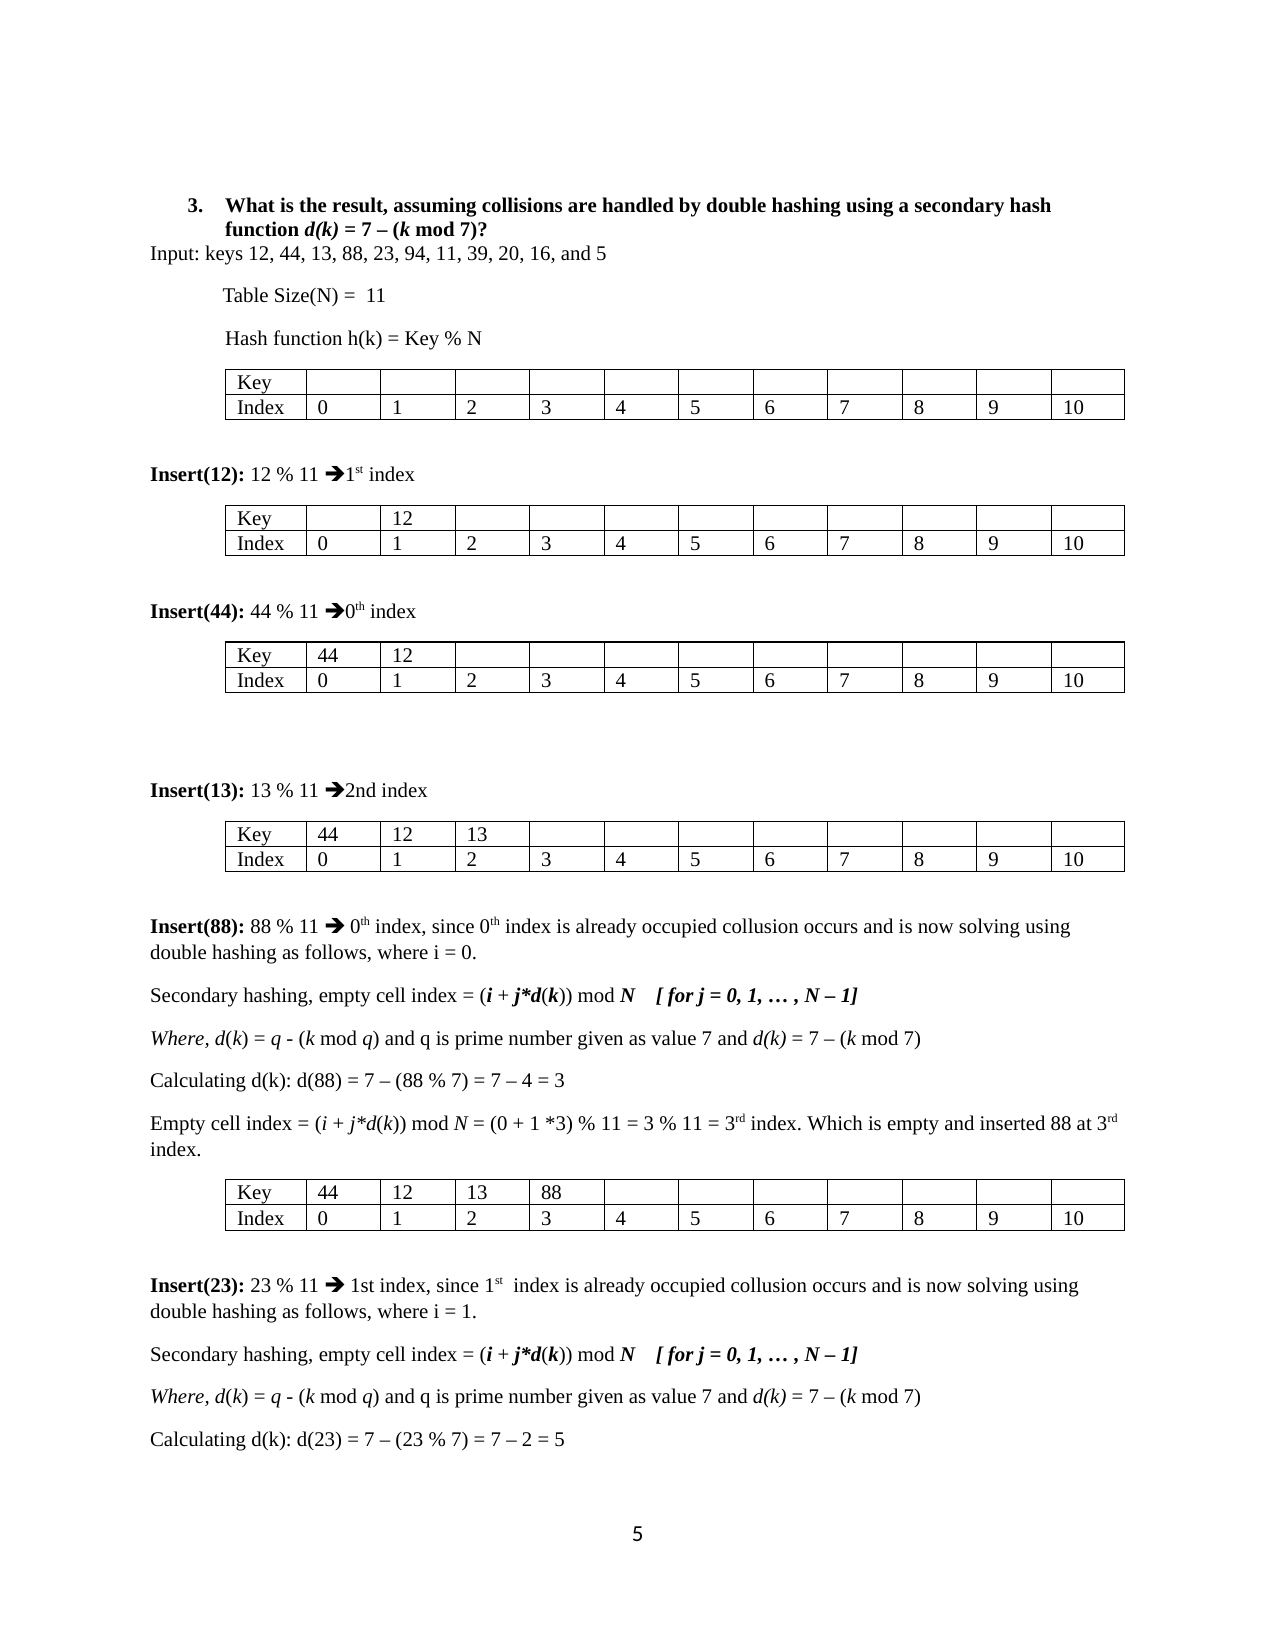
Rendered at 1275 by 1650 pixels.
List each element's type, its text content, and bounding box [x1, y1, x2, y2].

table_cell 4 [605, 847, 678, 871]
table_header [605, 643, 678, 667]
text Hash function h(k) = Key % N [150, 326, 1125, 350]
text Secondary hashing, empty cell index = (i + j*d(k)) mod N [ for j = 0, 1, … , N – 1] [150, 983, 1125, 1007]
table_header [530, 506, 604, 530]
table_cell 0 [307, 1205, 380, 1229]
table_header [307, 370, 380, 394]
table_header [605, 822, 678, 846]
table_cell 0 [307, 395, 380, 419]
table_cell 0 [307, 531, 380, 555]
table_header 12 [381, 822, 455, 846]
table_header [307, 506, 380, 530]
table_header [1052, 506, 1124, 530]
table_header [903, 822, 976, 846]
table_cell 7 [828, 847, 902, 871]
text Where, d(k) = q - (k mod q) and q is prime number given as value 7 and d(k) = 7 – (k mod 7) [150, 1384, 1125, 1408]
table_cell Index [226, 395, 306, 419]
table_cell 4 [605, 668, 678, 692]
table_cell 1 [381, 847, 455, 871]
table_header [903, 506, 976, 530]
table_cell 7 [828, 531, 902, 555]
text Table Size(N) = 11 [150, 283, 1125, 307]
table_header [1052, 643, 1124, 667]
table_cell 9 [977, 668, 1051, 692]
table_header [903, 1180, 976, 1204]
table_header 44 [307, 643, 380, 667]
table_cell 7 [828, 1205, 902, 1229]
table_cell 3 [530, 395, 604, 419]
table_cell 5 [679, 668, 753, 692]
table_header [679, 1180, 753, 1204]
table_cell 4 [605, 531, 678, 555]
table_header [1052, 1180, 1124, 1204]
table_header [903, 370, 976, 394]
table_cell 3 [530, 531, 604, 555]
table_header [828, 643, 902, 667]
table_cell 3 [530, 668, 604, 692]
table_header [605, 370, 678, 394]
table_header [605, 1180, 678, 1204]
table_header [679, 506, 753, 530]
text Calculating d(k): d(88) = 7 – (88 % 7) = 7 – 4 = 3 [150, 1068, 1125, 1092]
table_cell 1 [381, 1205, 455, 1229]
table_cell 7 [828, 668, 902, 692]
table_header [977, 370, 1051, 394]
table_cell 1 [381, 668, 455, 692]
table_header 88 [530, 1180, 604, 1204]
text Where, d(k) = q - (k mod q) and q is prime number given as value 7 and d(k) = 7 – (k mod 7) [150, 1026, 1125, 1049]
table_header [754, 822, 827, 846]
table_header 44 [307, 1180, 380, 1204]
table_cell 5 [679, 395, 753, 419]
table_header Key [226, 1180, 306, 1204]
table_header [977, 1180, 1051, 1204]
list What is the result, assuming collisions are handled by double hashing using a secondary hash function d(k) = 7 – (k mod 7)? [187, 193, 1125, 241]
table_cell 6 [754, 531, 827, 555]
table_cell 1 [381, 531, 455, 555]
table_header [977, 822, 1051, 846]
table_header Key [226, 822, 306, 846]
table_header [977, 506, 1051, 530]
table_cell Index [226, 1205, 306, 1229]
table_cell 10 [1052, 1205, 1124, 1229]
text Input: keys 12, 44, 13, 88, 23, 94, 11, 39, 20, 16, and 5 [150, 241, 1125, 265]
table_cell Index [226, 668, 306, 692]
table_header [381, 370, 455, 394]
table_cell 6 [754, 668, 827, 692]
table_cell 9 [977, 847, 1051, 871]
table_cell 8 [903, 1205, 976, 1229]
text Insert(44): 44 % 11 0th index [150, 599, 1125, 623]
table_header 44 [307, 822, 380, 846]
table_cell 2 [456, 1205, 529, 1229]
table_header [903, 643, 976, 667]
text Secondary hashing, empty cell index = (i + j*d(k)) mod N [ for j = 0, 1, … , N – 1] [150, 1342, 1125, 1366]
table_header [754, 370, 827, 394]
table_cell 6 [754, 395, 827, 419]
text Insert(12): 12 % 11 1st index [150, 462, 1125, 486]
text Insert(23): 23 % 11 1st index, since 1st index is already occupied collusion occurs and is now solving using double hashing as follows, where i = 1. [150, 1273, 1125, 1323]
table_header [679, 370, 753, 394]
table_header [828, 506, 902, 530]
table_cell 10 [1052, 531, 1124, 555]
text Insert(88): 88 % 11 0th index, since 0th index is already occupied collusion occurs and is now solving using double hashing as follows, where i = 0. [150, 914, 1125, 964]
table_header Key [226, 643, 306, 667]
table_header [828, 822, 902, 846]
table_cell 5 [679, 1205, 753, 1229]
table_header [1052, 822, 1124, 846]
table_cell 2 [456, 847, 529, 871]
table_cell 5 [679, 847, 753, 871]
table_cell 8 [903, 395, 976, 419]
table_header 12 [381, 506, 455, 530]
table_cell 3 [530, 1205, 604, 1229]
table_cell 8 [903, 847, 976, 871]
table_header [530, 643, 604, 667]
table_cell 9 [977, 531, 1051, 555]
table_header [1052, 370, 1124, 394]
table_header 12 [381, 1180, 455, 1204]
table_cell 0 [307, 668, 380, 692]
table_cell 2 [456, 531, 529, 555]
table_header [456, 506, 529, 530]
table_header [530, 822, 604, 846]
table_header 13 [456, 1180, 529, 1204]
table_cell 2 [456, 668, 529, 692]
table_header [754, 1180, 827, 1204]
table_cell 10 [1052, 847, 1124, 871]
table_header [754, 643, 827, 667]
table_cell 9 [977, 1205, 1051, 1229]
table_header [754, 506, 827, 530]
table_header [679, 822, 753, 846]
table_cell 4 [605, 1205, 678, 1229]
table_cell 9 [977, 395, 1051, 419]
table_header [977, 643, 1051, 667]
table_header [456, 643, 529, 667]
table_cell 7 [828, 395, 902, 419]
table_cell 2 [456, 395, 529, 419]
table_header Key [226, 370, 306, 394]
table_cell 10 [1052, 668, 1124, 692]
table_cell 5 [679, 531, 753, 555]
text Empty cell index = (i + j*d(k)) mod N = (0 + 1 *3) % 11 = 3 % 11 = 3rd index. Which is empty and inserted 88 at 3rd index. [150, 1111, 1125, 1161]
table_header [828, 1180, 902, 1204]
table_header 12 [381, 643, 455, 667]
table_cell 8 [903, 531, 976, 555]
table_header [530, 370, 604, 394]
table_cell 8 [903, 668, 976, 692]
table_cell 6 [754, 1205, 827, 1229]
table_cell 1 [381, 395, 455, 419]
table_header [605, 506, 678, 530]
table_cell 4 [605, 395, 678, 419]
table_header Key [226, 506, 306, 530]
table_header [679, 643, 753, 667]
text Calculating d(k): d(23) = 7 – (23 % 7) = 7 – 2 = 5 [150, 1427, 1125, 1451]
table_cell Index [226, 531, 306, 555]
table_cell Index [226, 847, 306, 871]
table_header [828, 370, 902, 394]
table_cell 3 [530, 847, 604, 871]
table_header 13 [456, 822, 529, 846]
table_cell 0 [307, 847, 380, 871]
table_header [456, 370, 529, 394]
text Insert(13): 13 % 11 2nd index [150, 778, 1125, 802]
table_cell 6 [754, 847, 827, 871]
table_cell 10 [1052, 395, 1124, 419]
